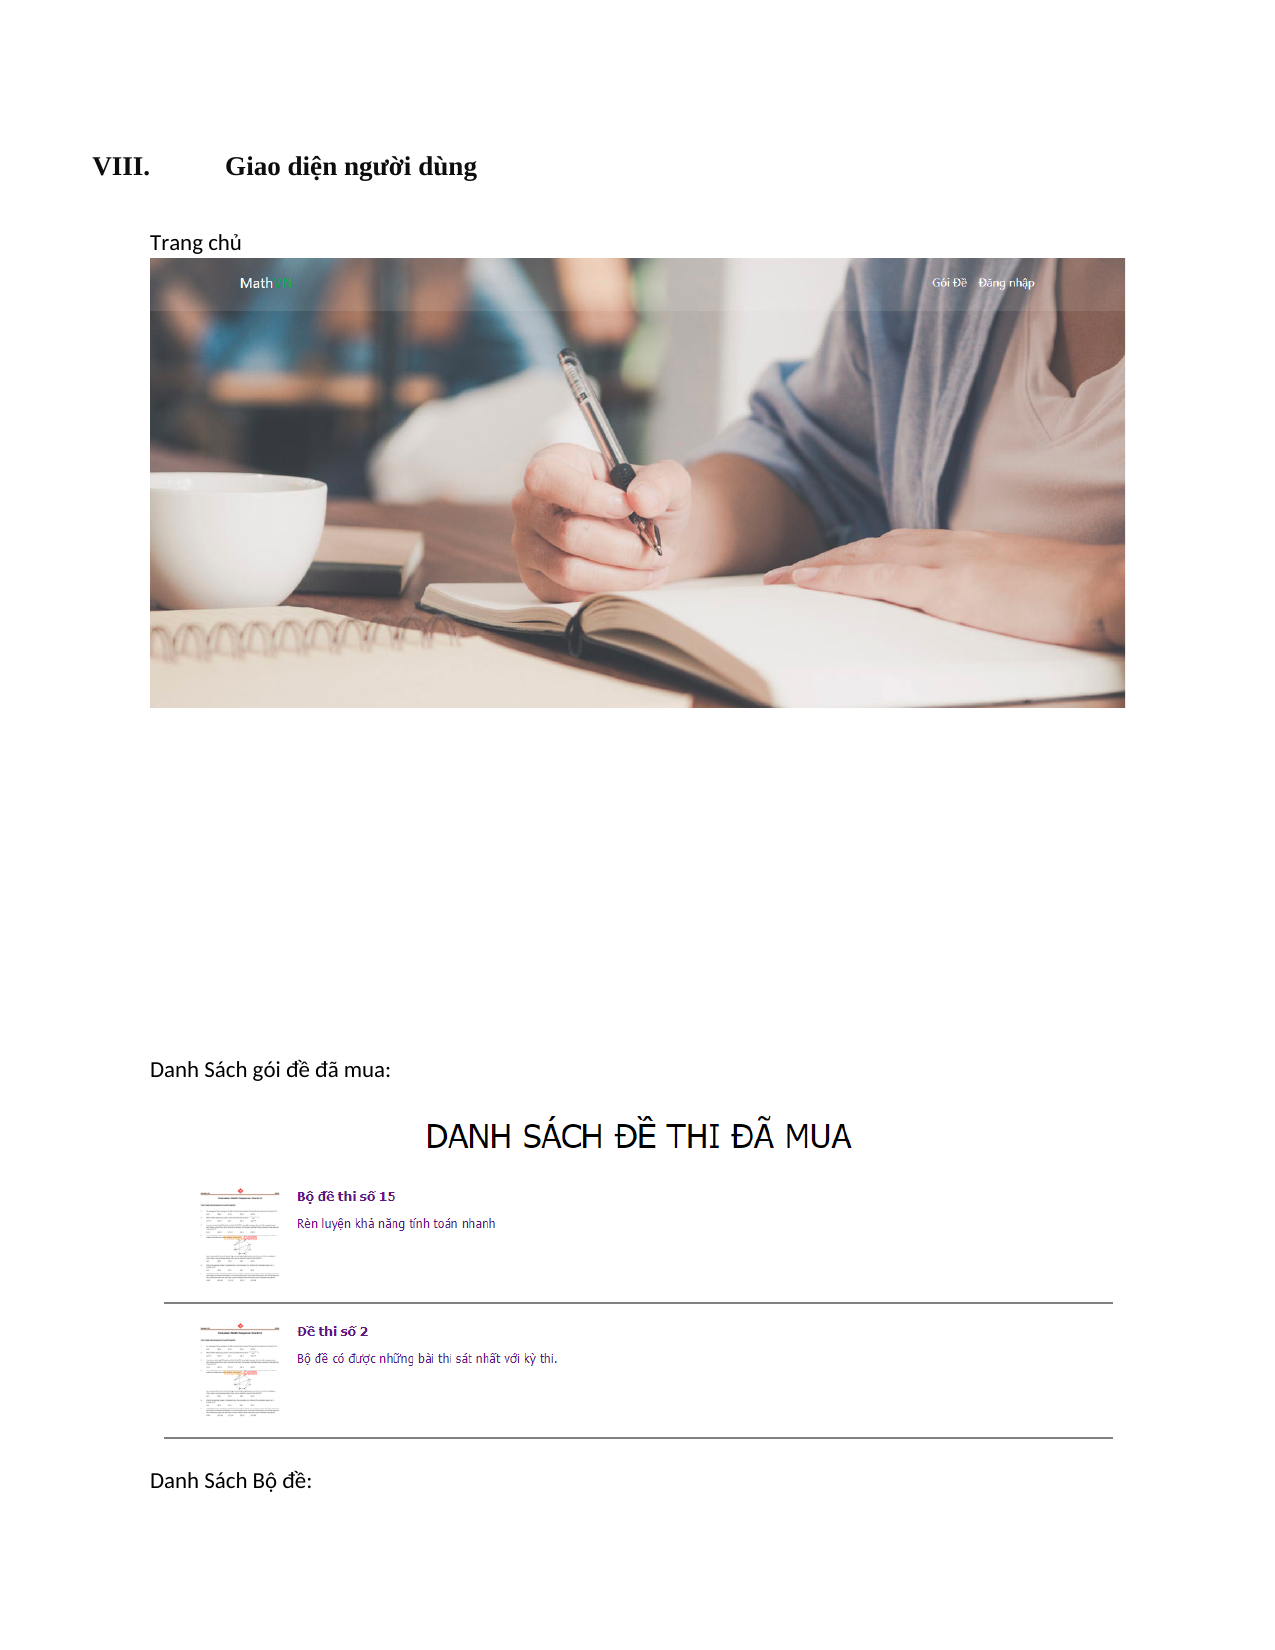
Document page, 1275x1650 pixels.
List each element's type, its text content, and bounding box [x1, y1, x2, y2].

list Giao diện người dùng [150, 150, 1125, 181]
picture [150, 1101, 1125, 1447]
text Danh Sách gói đề đã mua: [150, 1055, 1125, 1083]
text Trang chủ [150, 228, 1125, 258]
text Danh Sách Bộ đề: [150, 1466, 1125, 1494]
picture [150, 258, 1125, 708]
